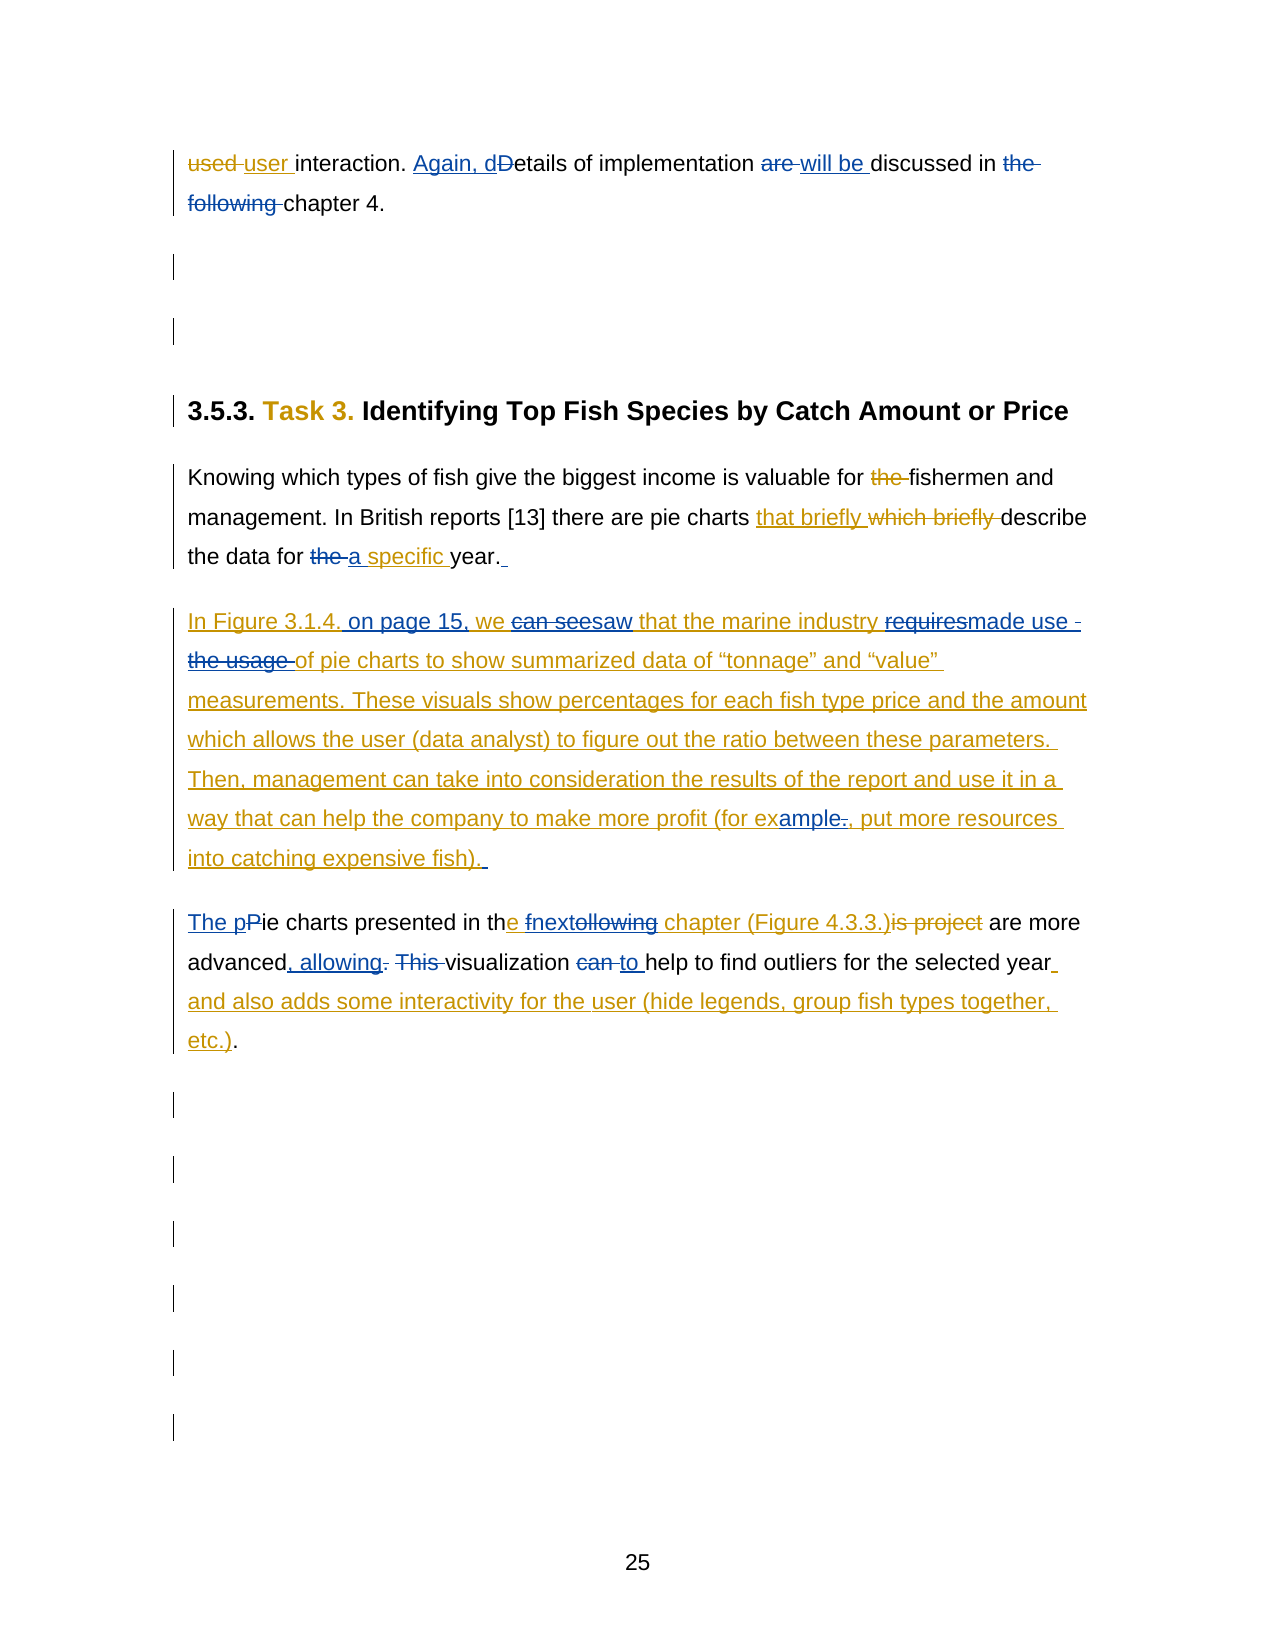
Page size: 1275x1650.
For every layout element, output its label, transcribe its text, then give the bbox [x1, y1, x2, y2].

subtitle Task 3. Identifying Top Fish Species by Catch Amount or Price [187, 395, 1087, 427]
text ie charts presented in th are more advanced visualization help to find outliers for the selected year. [187, 909, 1087, 1054]
text Knowing which types of fish give the biggest income is valuable for fishermen and management. In British reports there are pie charts describe the data for year. [187, 464, 1087, 569]
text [187, 150, 1087, 216]
